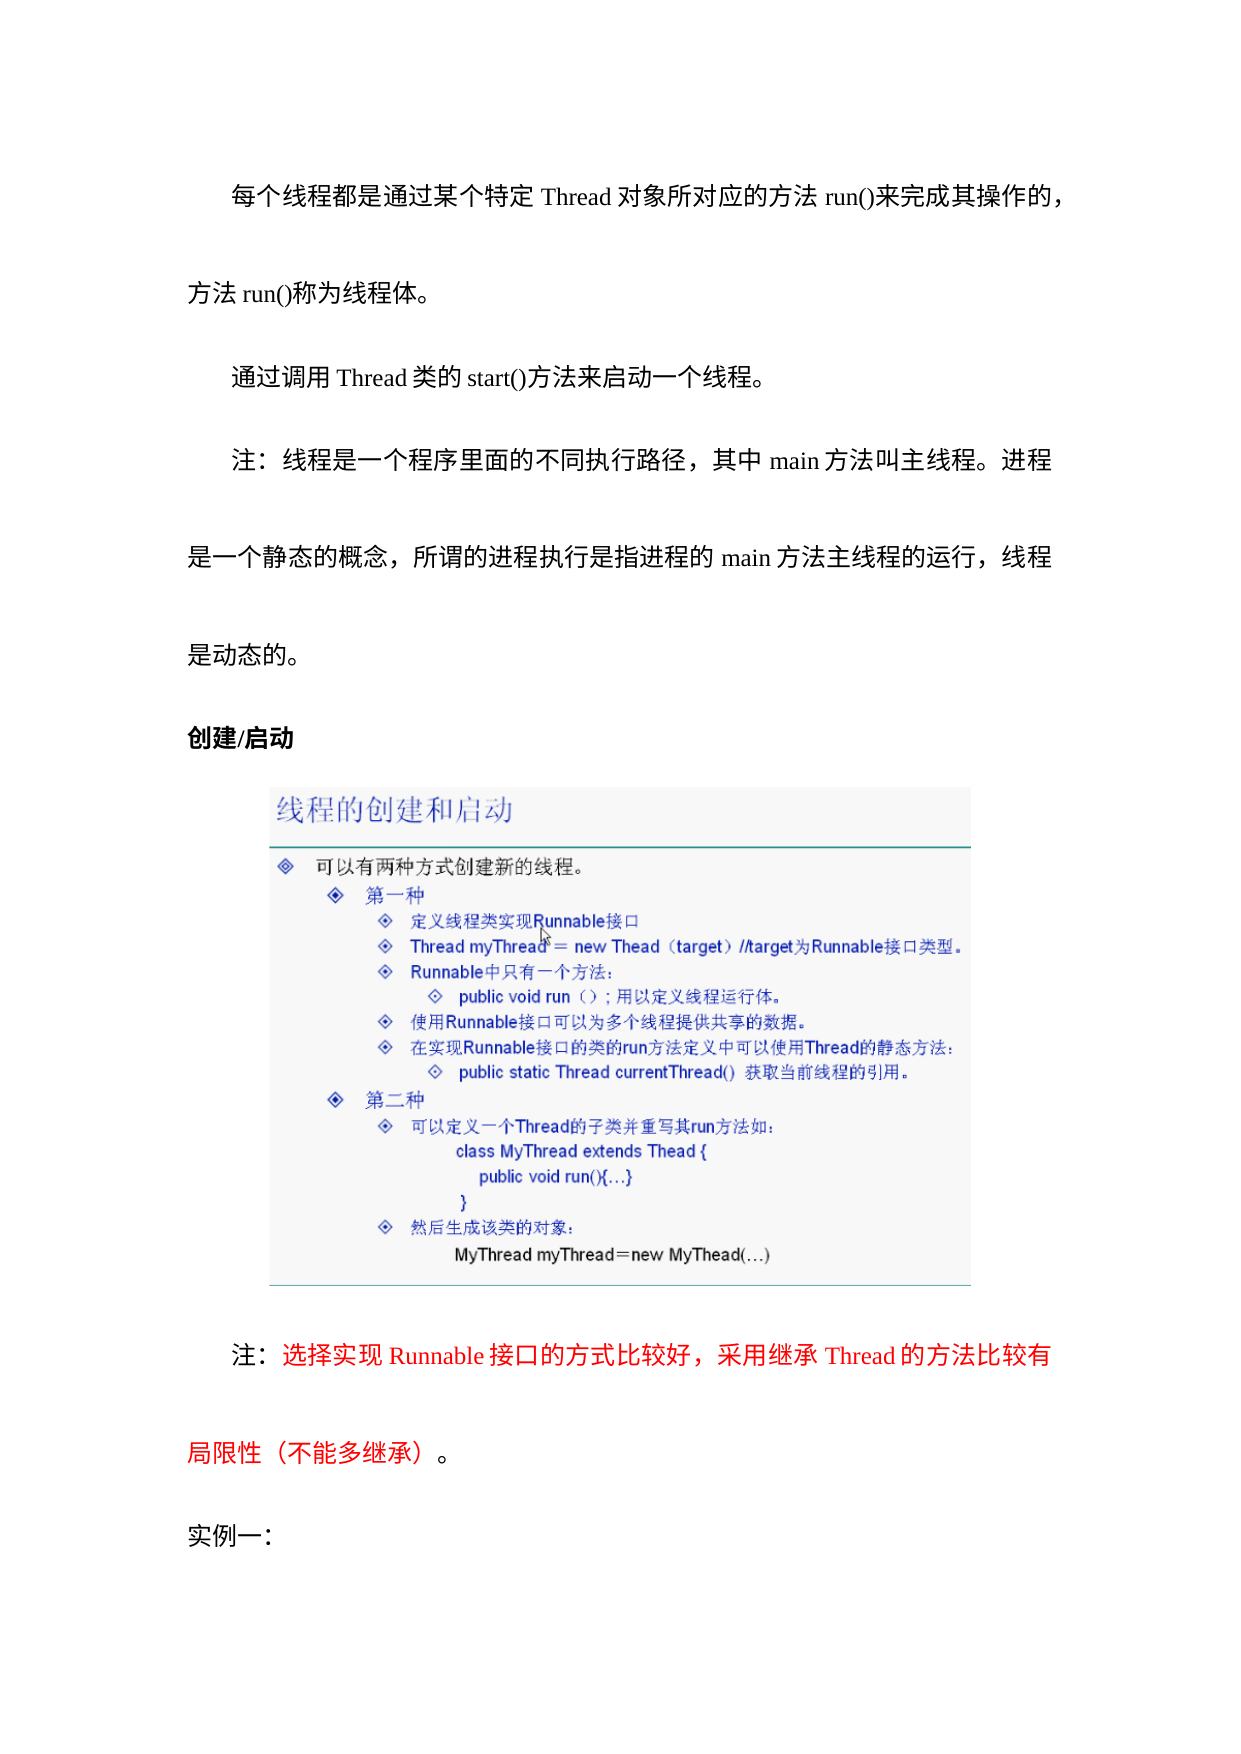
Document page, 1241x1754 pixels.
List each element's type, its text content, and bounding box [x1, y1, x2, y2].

text 每个线程都是通过某个特定Thread对象所对应的方法run()来完成其操作的，方法run()称为线程体。 [187, 162, 1053, 324]
text 通过调用Thread类的start()方法来启动一个线程。 [187, 343, 1053, 408]
text 注：选择实现Runnable接口的方式比较好，采用继承Thread的方法比较有局限性（不能多继承）。 [187, 1321, 1053, 1484]
text 注：线程是一个程序里面的不同执行路径，其中main方法叫主线程。进程是一个静态的概念，所谓的进程执行是指进程的main方法主线程的运行，线程是动态的。 [187, 426, 1053, 686]
picture [269, 787, 971, 1286]
subtitle 创建/启动 [187, 704, 1053, 769]
text 实例一： [187, 1502, 1053, 1567]
